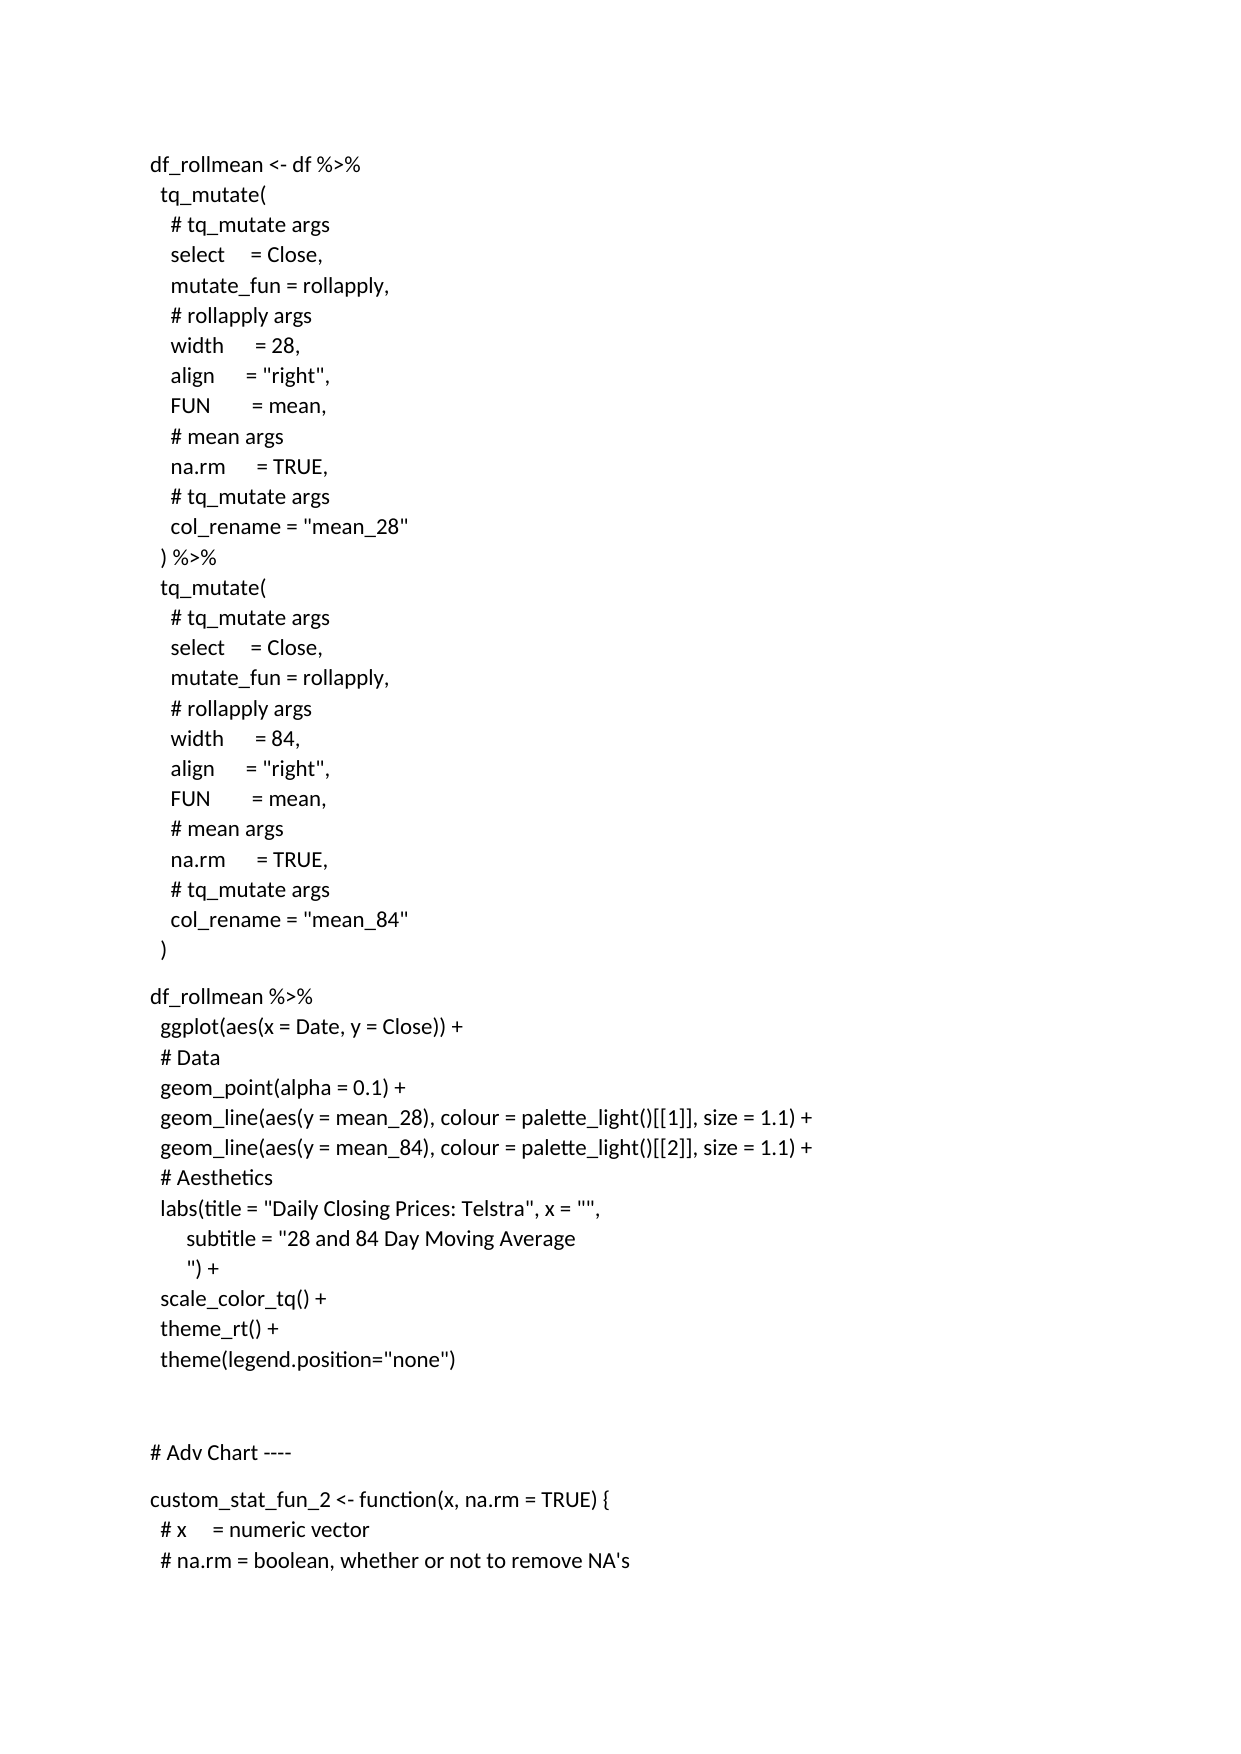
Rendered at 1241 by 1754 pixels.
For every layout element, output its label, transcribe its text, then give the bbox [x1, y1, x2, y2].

text # Adv Chart ---- [150, 1438, 1090, 1467]
text df_rollmean %>% ggplot(aes(x = Date, y = Close)) + # Data geom_point(alpha = 0.1) + geom_line(aes(y = mean_28), colour = palette_light()[[1]], size = 1.1) + geom_line(aes(y = mean_84), colour = palette_light()[[2]], size = 1.1) + # Aesthetics labs(title = "Daily Closing Prices: Telstra", x = "", subtitle = "28 and 84 Day Moving Average ") + scale_color_tq() + theme_rt() + theme(legend.position="none") [150, 982, 1090, 1373]
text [150, 1485, 1090, 1574]
text df_rollmean <- df %>% tq_mutate( # tq_mutate args select = Close, mutate_fun = rollapply, # rollapply args width = 28, align = "right", FUN = mean, # mean args na.rm = TRUE, # tq_mutate args col_rename = "mean_28" ) %>% tq_mutate( # tq_mutate args select = Close, mutate_fun = rollapply, # rollapply args width = 84, align = "right", FUN = mean, # mean args na.rm = TRUE, # tq_mutate args col_rename = "mean_84" ) [150, 150, 1090, 963]
